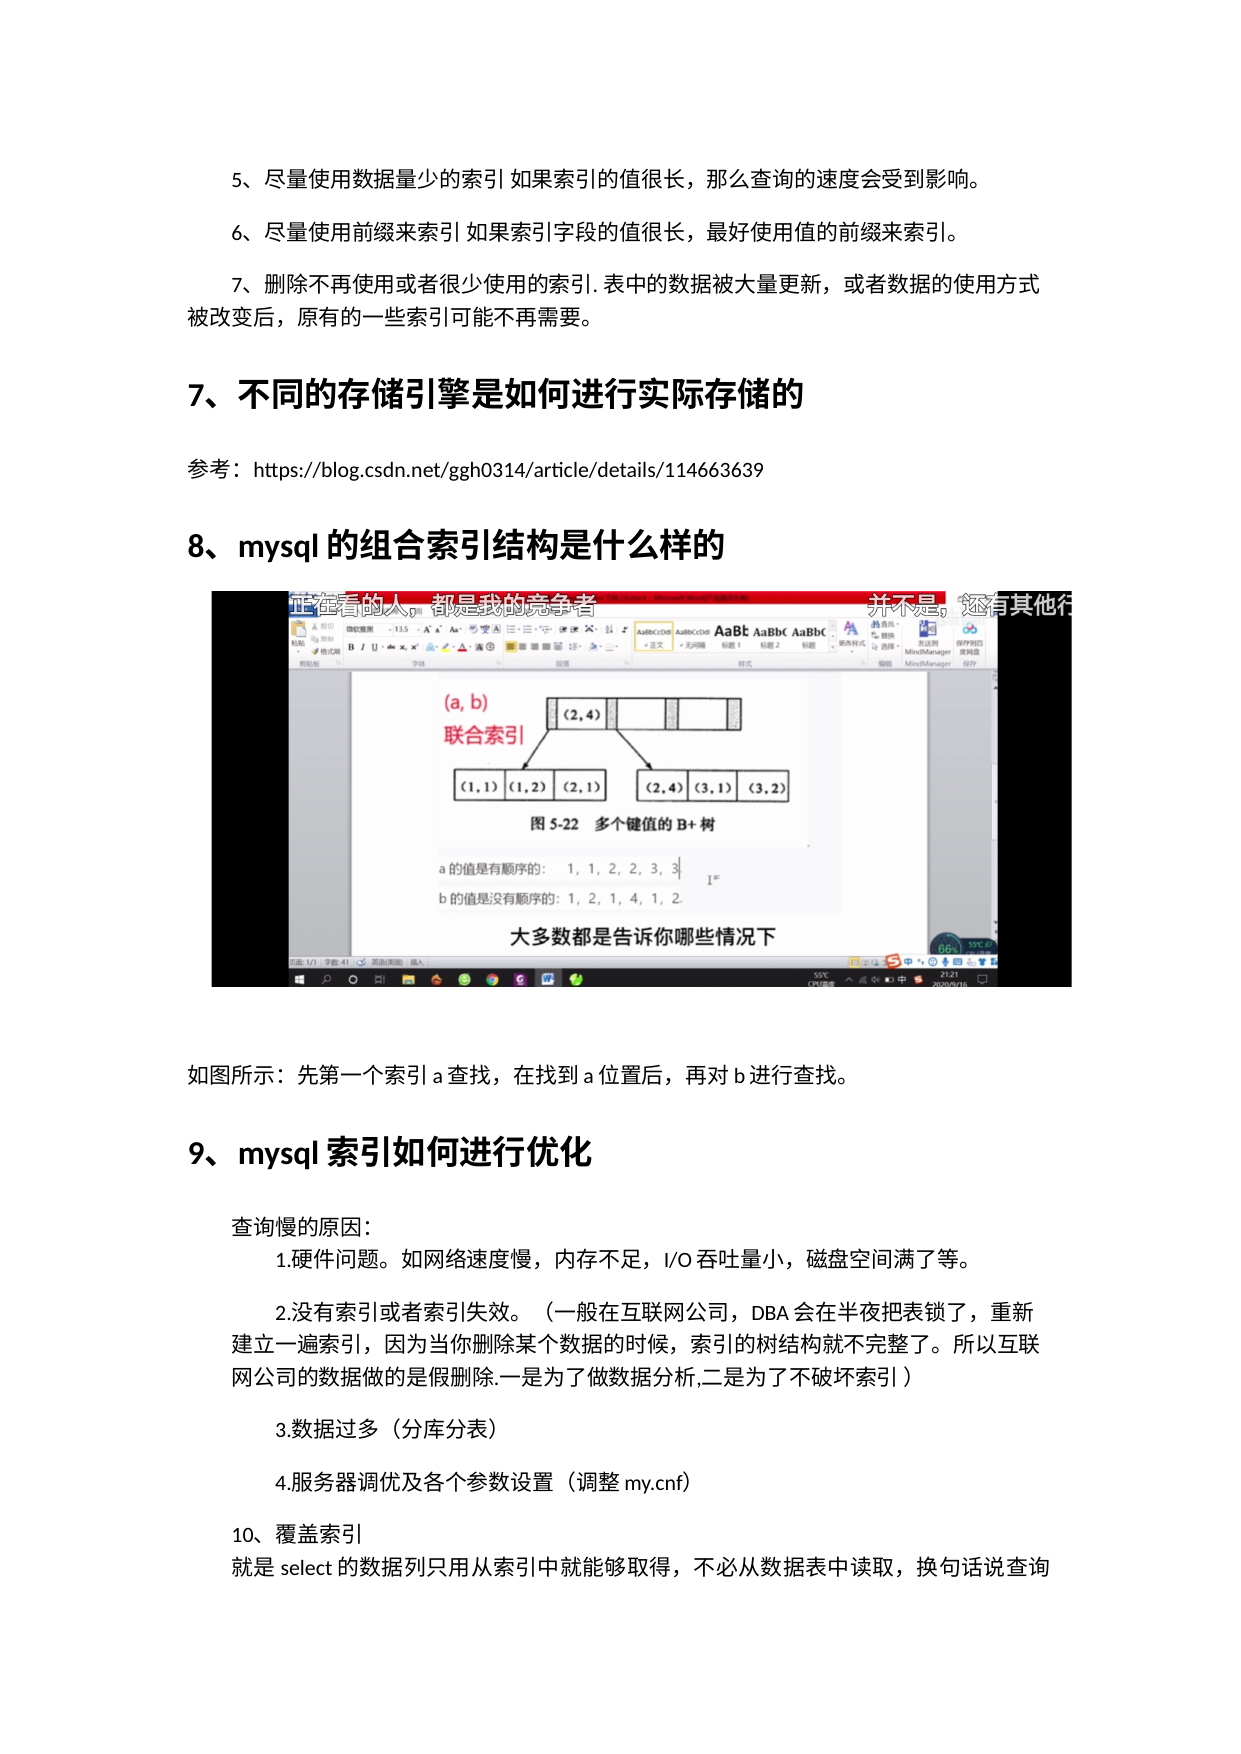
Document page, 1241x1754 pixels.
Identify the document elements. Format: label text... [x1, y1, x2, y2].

text 7、删除不再使用或者很少使用的索引. 表中的数据被大量更新，或者数据的使用方式被改变后，原有的一些索引可能不再需要。 [187, 267, 1053, 332]
text 1.硬件问题。如网络速度慢，内存不足，I/O吞吐量小，磁盘空间满了等。 [231, 1242, 1053, 1274]
text 5、尽量使用数据量少的索引 如果索引的值很长，那么查询的速度会受到影响。 [187, 162, 1053, 194]
text 2.没有索引或者索引失效。（一般在互联网公司，DBA会在半夜把表锁了，重新建立一遍索引，因为当你删除某个数据的时候，索引的树结构就不完整了。所以互联网公司的数据做的是假删除.一是为了做数据分析,二是为了不破坏索引 ） [231, 1294, 1053, 1392]
text 4.服务器调优及各个参数设置（调整my.cnf） [231, 1464, 1053, 1497]
text 参考：https://blog.csdn.net/ggh0314/article/details/114663639 [187, 451, 1053, 484]
subtitle 7、不同的存储引擎是如何进行实际存储的 [187, 359, 1053, 424]
text 3.数据过多（分库分表） [231, 1412, 1053, 1444]
text 6、尽量使用前缀来索引 如果索引字段的值很长，最好使用值的前缀来索引。 [187, 214, 1053, 247]
text 查询慢的原因： [187, 1209, 1053, 1242]
list 10、覆盖索引 [187, 1517, 1053, 1549]
picture [211, 591, 1072, 986]
subtitle mysql索引如何进行优化 [187, 1117, 1053, 1182]
subtitle 8、mysql的组合索引结构是什么样的 [187, 511, 1053, 576]
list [187, 1549, 1053, 1582]
